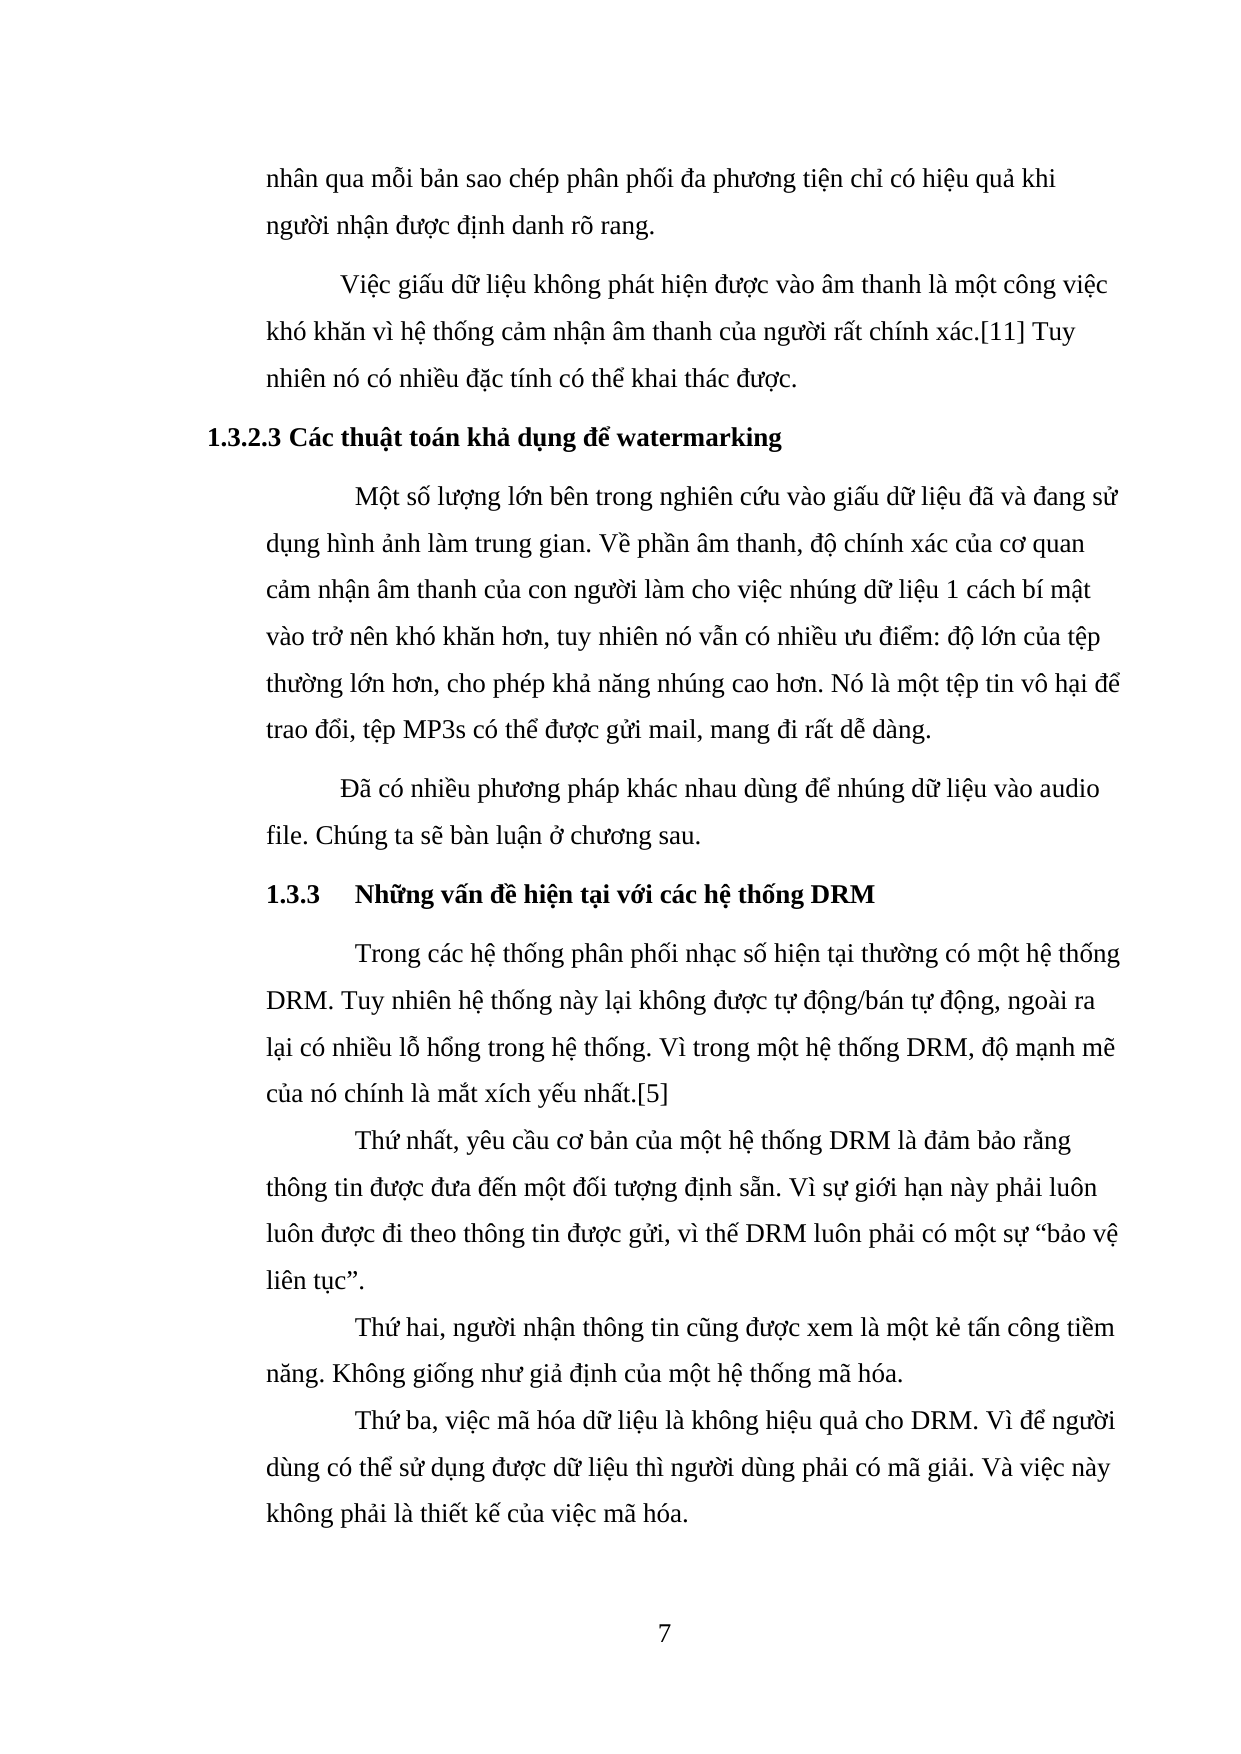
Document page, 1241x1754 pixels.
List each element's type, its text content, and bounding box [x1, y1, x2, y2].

text Việc giấu dữ liệu không phát hiện được vào âm thanh là một công việc khó khăn vì hệ thống cảm nhận âm thanh của người rất chính xác.[11] Tuy nhiên nó có nhiều đặc tính có thể khai thác được. [266, 268, 1122, 393]
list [266, 1404, 1122, 1529]
list Trong các hệ thống phân phối nhạc số hiện tại thường có một hệ thống DRM. Tuy nhiên hệ thống này lại không được tự động/bán tự động, ngoài ra lại có nhiều lỗ hổng trong hệ thống. Vì trong một hệ thống DRM, độ mạnh mẽ của nó chính là mắt xích yếu nhất.[5] [266, 937, 1122, 1109]
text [266, 162, 1122, 240]
list Thứ hai, người nhận thông tin cũng được xem là một kẻ tấn công tiềm năng. Không giống như giả định của một hệ thống mã hóa. [266, 1311, 1122, 1389]
list Những vấn đề hiện tại với các hệ thống DRM [266, 878, 1122, 909]
text Một số lượng lớn bên trong nghiên cứu vào giấu dữ liệu đã và đang sử dụng hình ảnh làm trung gian. Về phần âm thanh, độ chính xác của cơ quan cảm nhận âm thanh của con người làm cho việc nhúng dữ liệu 1 cách bí mật vào trở nên khó khăn hơn, tuy nhiên nó vẫn có nhiều ưu điểm: độ lớn của tệp thường lớn hơn, cho phép khả năng nhúng cao hơn. Nó là một tệp tin vô hại để trao đổi, tệp MP3s có thể được gửi mail, mang đi rất dễ dàng. [266, 480, 1122, 744]
text Đã có nhiều phương pháp khác nhau dùng để nhúng dữ liệu vào audio file. Chúng ta sẽ bàn luận ở chương sau. [266, 772, 1122, 850]
list Các thuật toán khả dụng để watermarking [207, 421, 1122, 452]
list Thứ nhất, yêu cầu cơ bản của một hệ thống DRM là đảm bảo rằng thông tin được đưa đến một đối tượng định sẵn. Vì sự giới hạn này phải luôn luôn được đi theo thông tin được gửi, vì thế DRM luôn phải có một sự “bảo vệ liên tục”. [266, 1124, 1122, 1295]
